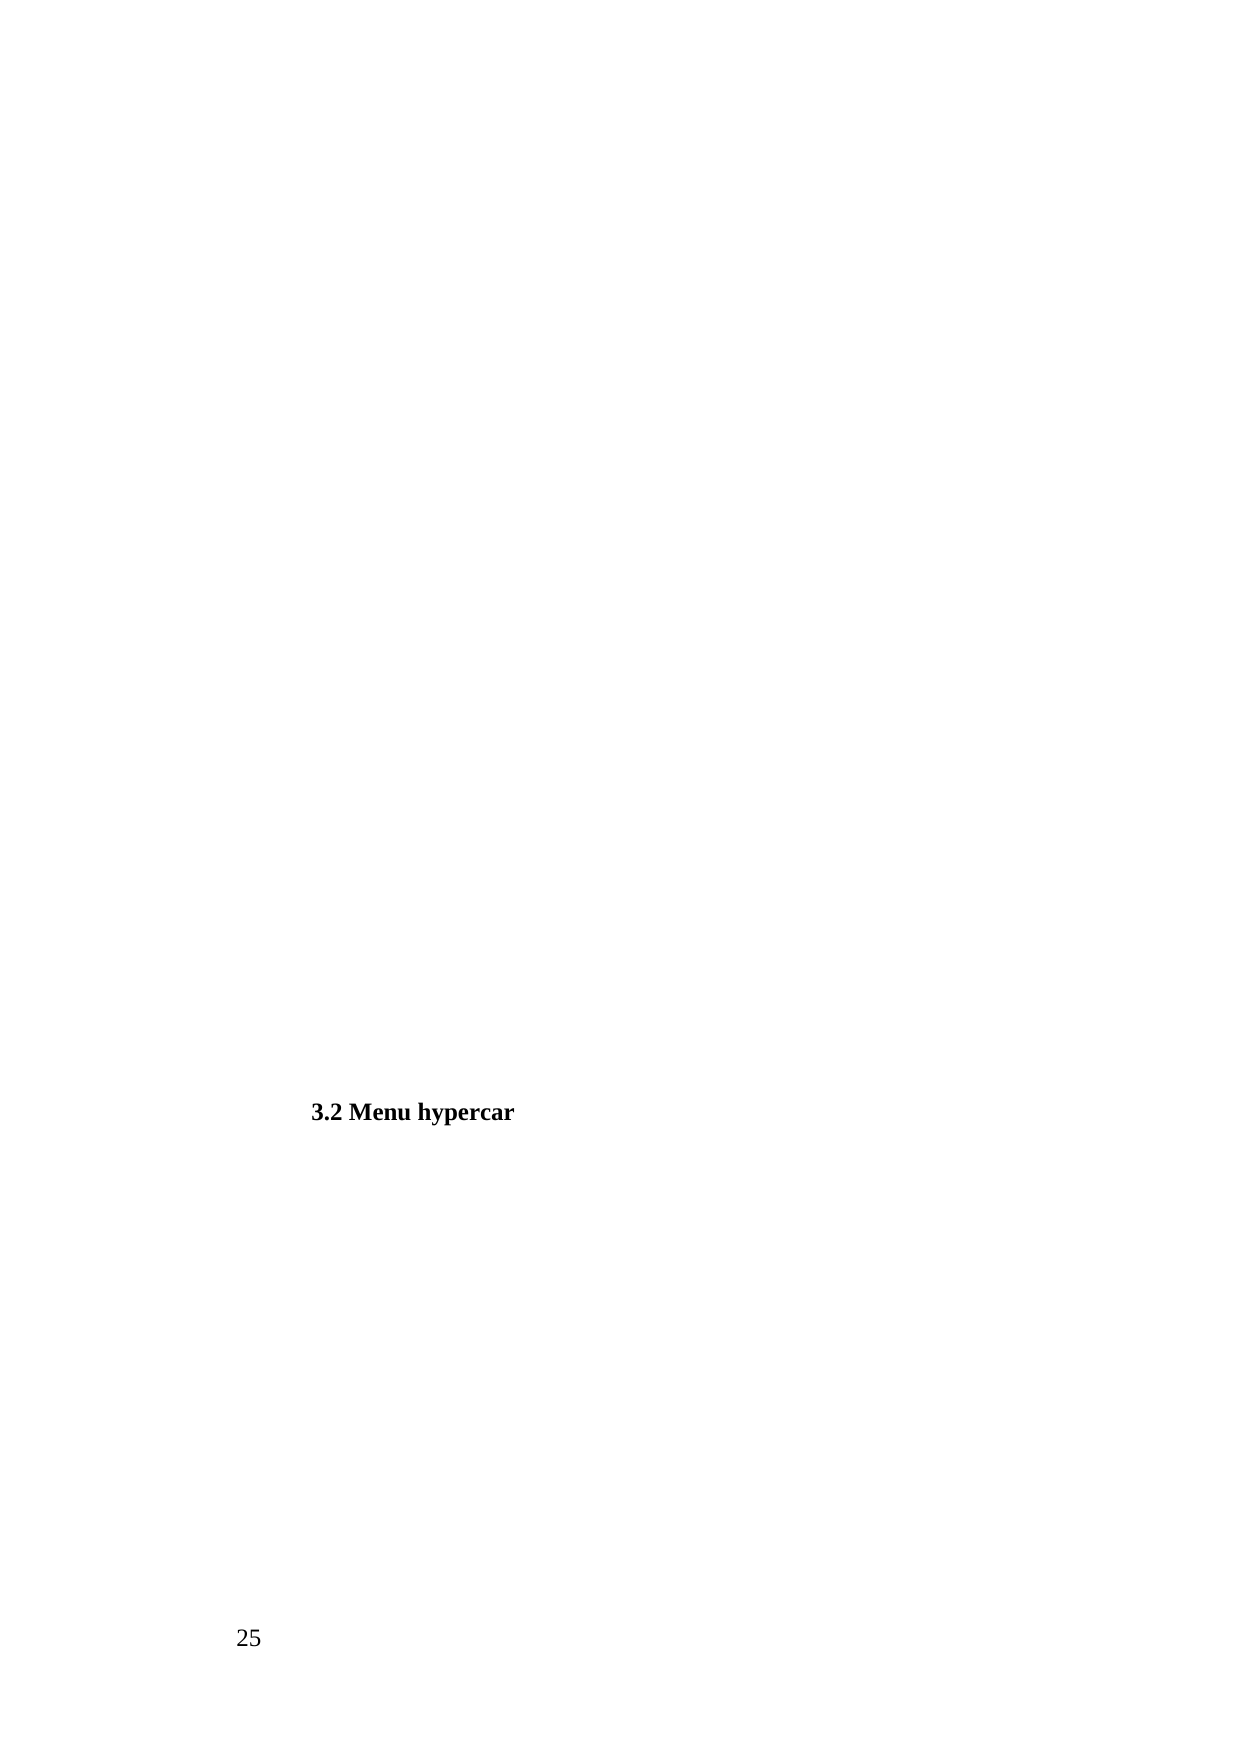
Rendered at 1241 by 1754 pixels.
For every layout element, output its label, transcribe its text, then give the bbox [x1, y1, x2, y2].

text 3.2 Menu hypercar [236, 1097, 1063, 1126]
